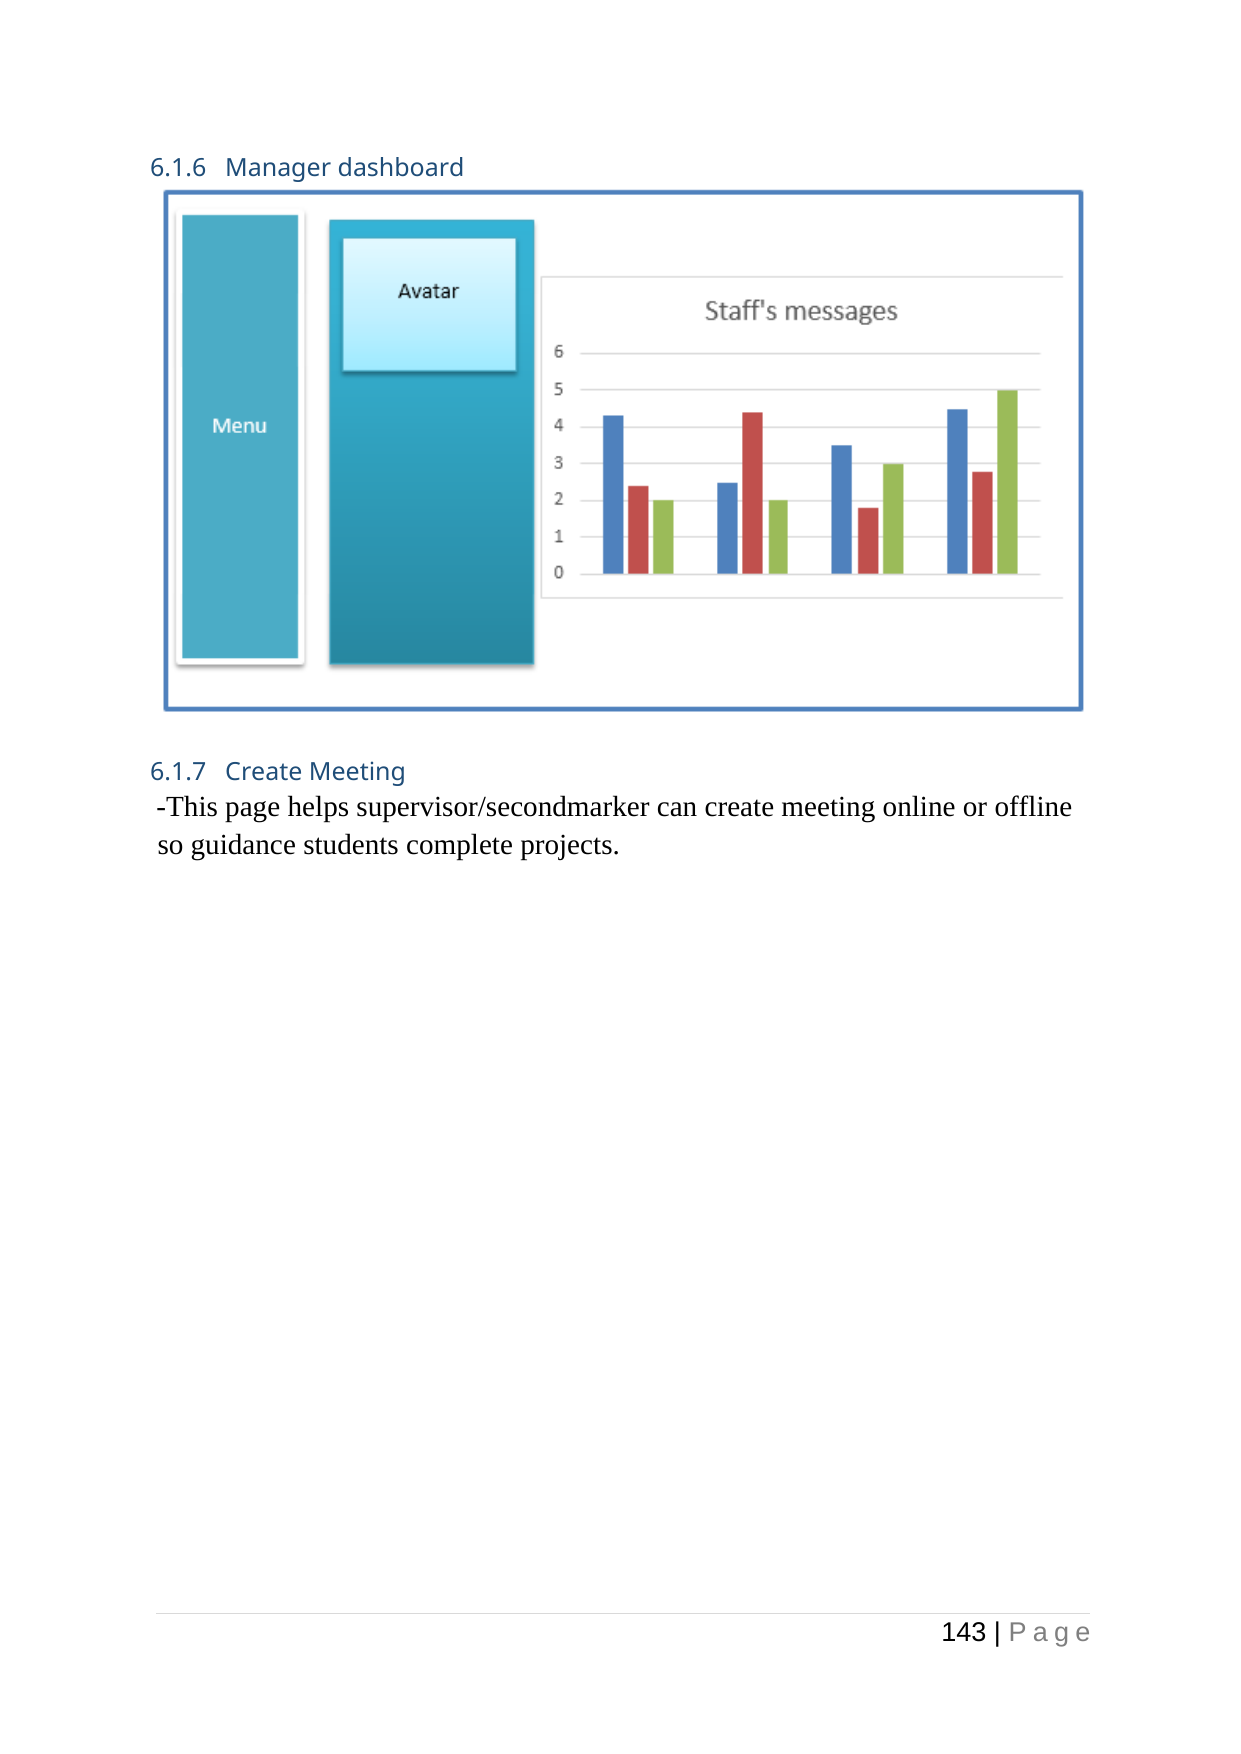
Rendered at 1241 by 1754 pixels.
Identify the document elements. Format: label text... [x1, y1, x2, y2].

text -This page helps supervisor/secondmarker can create meeting online or offline so guidance students complete projects. [156, 789, 1090, 861]
subtitle Create Meeting [150, 754, 1090, 788]
picture [156, 184, 1118, 729]
subtitle Manager dashboard [150, 150, 1090, 184]
